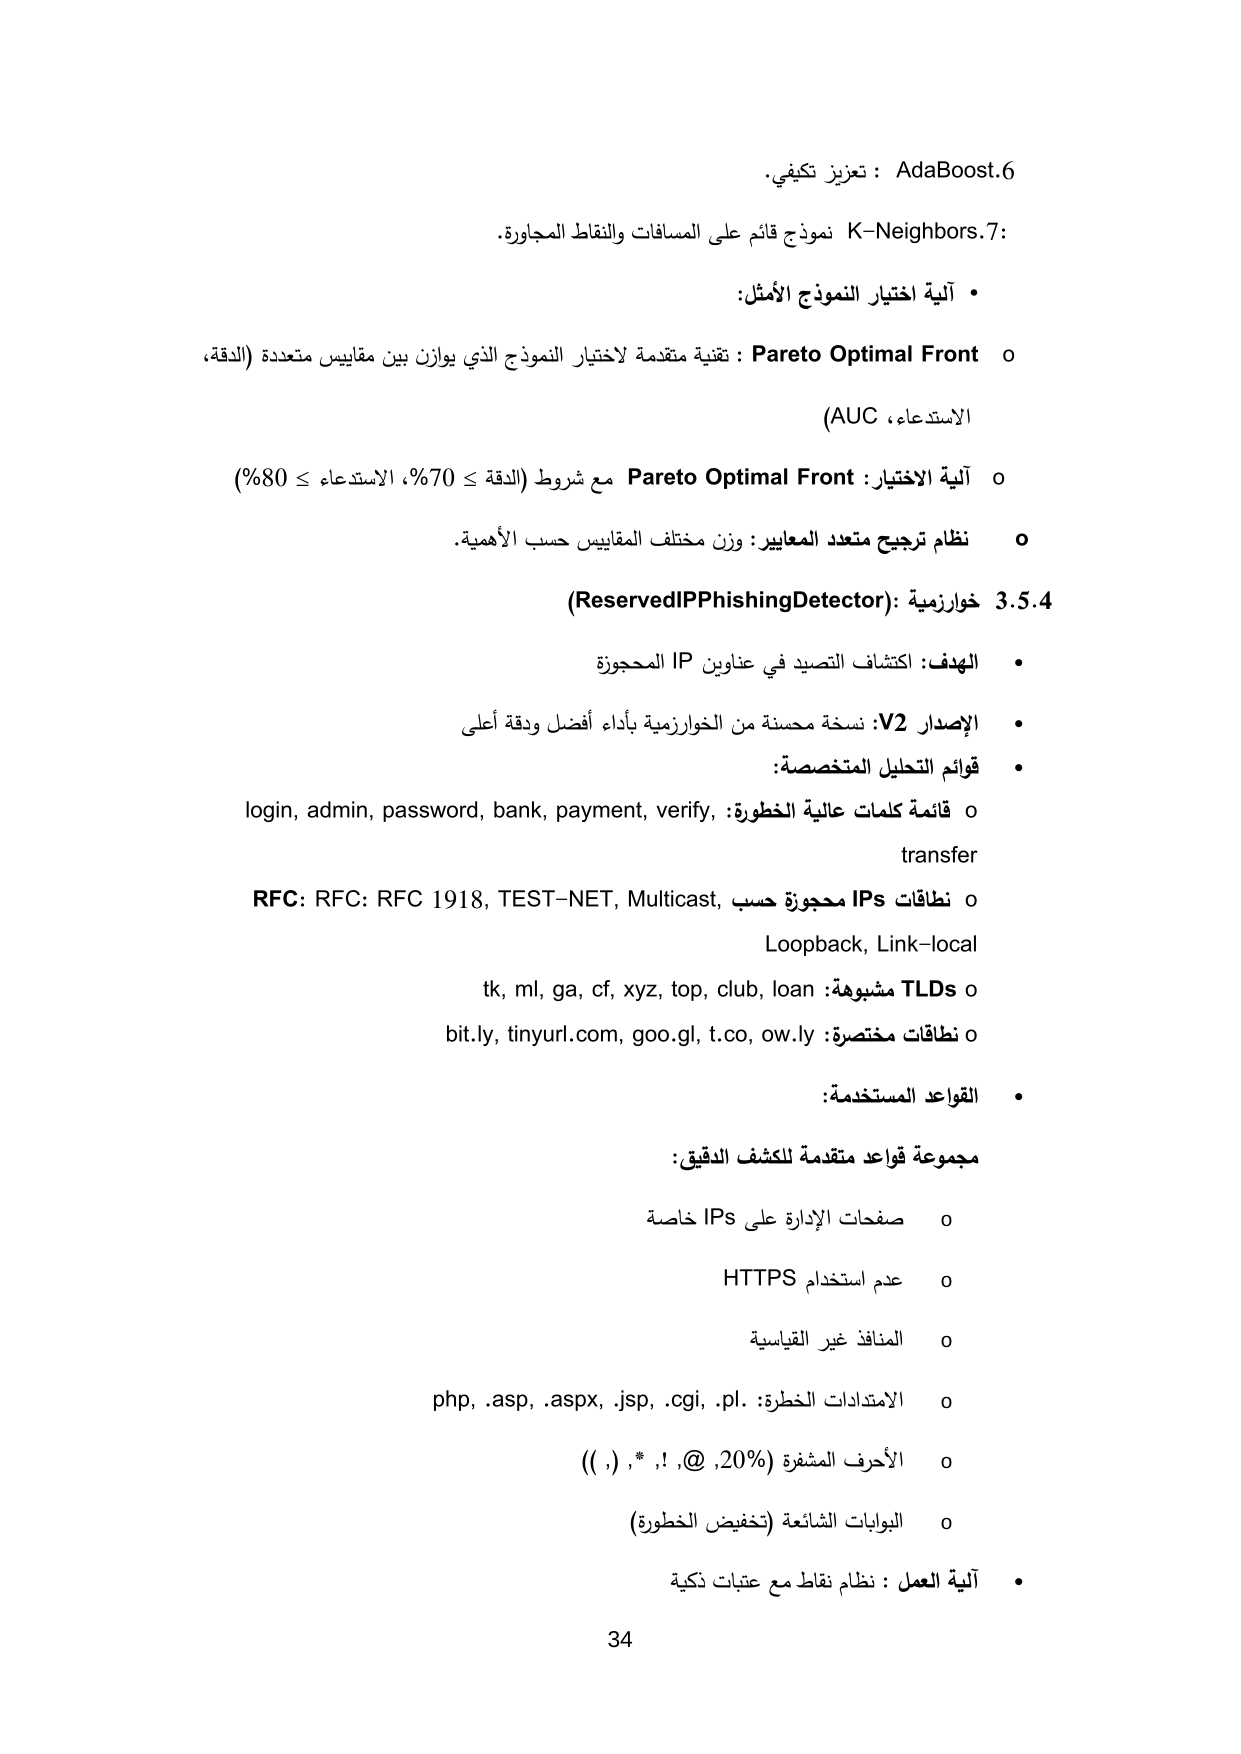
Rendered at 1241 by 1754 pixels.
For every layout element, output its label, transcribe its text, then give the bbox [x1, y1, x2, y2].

list البوابات الشائعة (تخفيض الخطورة) [187, 1500, 940, 1541]
text مجموعة قواعد متقدمة للكشف الدقيق: [187, 1136, 978, 1177]
text o آلية الاختيار: Pareto Optimal Front مع شروط (الدقة ≥ 70%، الاستدعاء ≥ 80%) [187, 457, 1053, 498]
text 3.5.4 خوارزمية :(ReservedIPPhishingDetector) [187, 580, 1053, 621]
text :K-Neighbors.7 نموذج قائم على المسافات والنقاط المجاورة. [187, 211, 1015, 253]
list آلية العمل : نظام نقاط مع عتبات ذكية [187, 1560, 1015, 1602]
list المنافذ غير القياسية [187, 1318, 940, 1360]
list القواعد المستخدمة: [187, 1075, 1015, 1117]
text o نظام ترجيح متعدد المعايير: وزن مختلف المقاييس حسب الأهمية. [187, 518, 1053, 560]
list الاستدعاء، AUC) [187, 396, 978, 437]
list قوائم التحليل المتخصصة: [187, 746, 1015, 787]
list الامتدادات الخطرة: .php, .asp, .aspx, .jsp, .cgi, .pl [187, 1379, 940, 1420]
list TLDs o مشبوهة: tk, ml, ga, cf, xyz, top, club, loan [187, 969, 978, 1010]
list الإصدار V2: نسخة محسنة من الخوارزمية بأداء أفضل ودقة أعلى [187, 702, 1015, 743]
list صفحات الإدارة على IPs خاصة [187, 1197, 940, 1239]
list الأحرف المشفرة (%20, @, !, *, (, )) [187, 1439, 940, 1481]
list عدم استخدام HTTPS [187, 1258, 940, 1299]
list الهدف: اكتشاف التصيد في عناوين IP المحجوزة [187, 641, 1015, 683]
text Pareto Optimal Front o : تقنية متقدمة لاختيار النموذج الذي يوازن بين مقاييس متعددة (الدقة، [187, 334, 1015, 376]
text • آلية اختيار النموذج الأمثل: [187, 273, 978, 314]
list o قائمة كلمات عالية الخطورة: login, admin, password, bank, payment, verify, transfer [187, 790, 978, 876]
text AdaBoost.6 : تعزيز تكيفي. [187, 150, 1015, 191]
list o نطاقات مختصرة: bit.ly, tinyurl.com, goo.gl, t.co, ow.ly [187, 1014, 978, 1055]
list o نطاقات IPs محجوزة حسب RFC: RFC: RFC 1918, TEST-NET, Multicast, Loopback, Link-local [187, 879, 978, 966]
